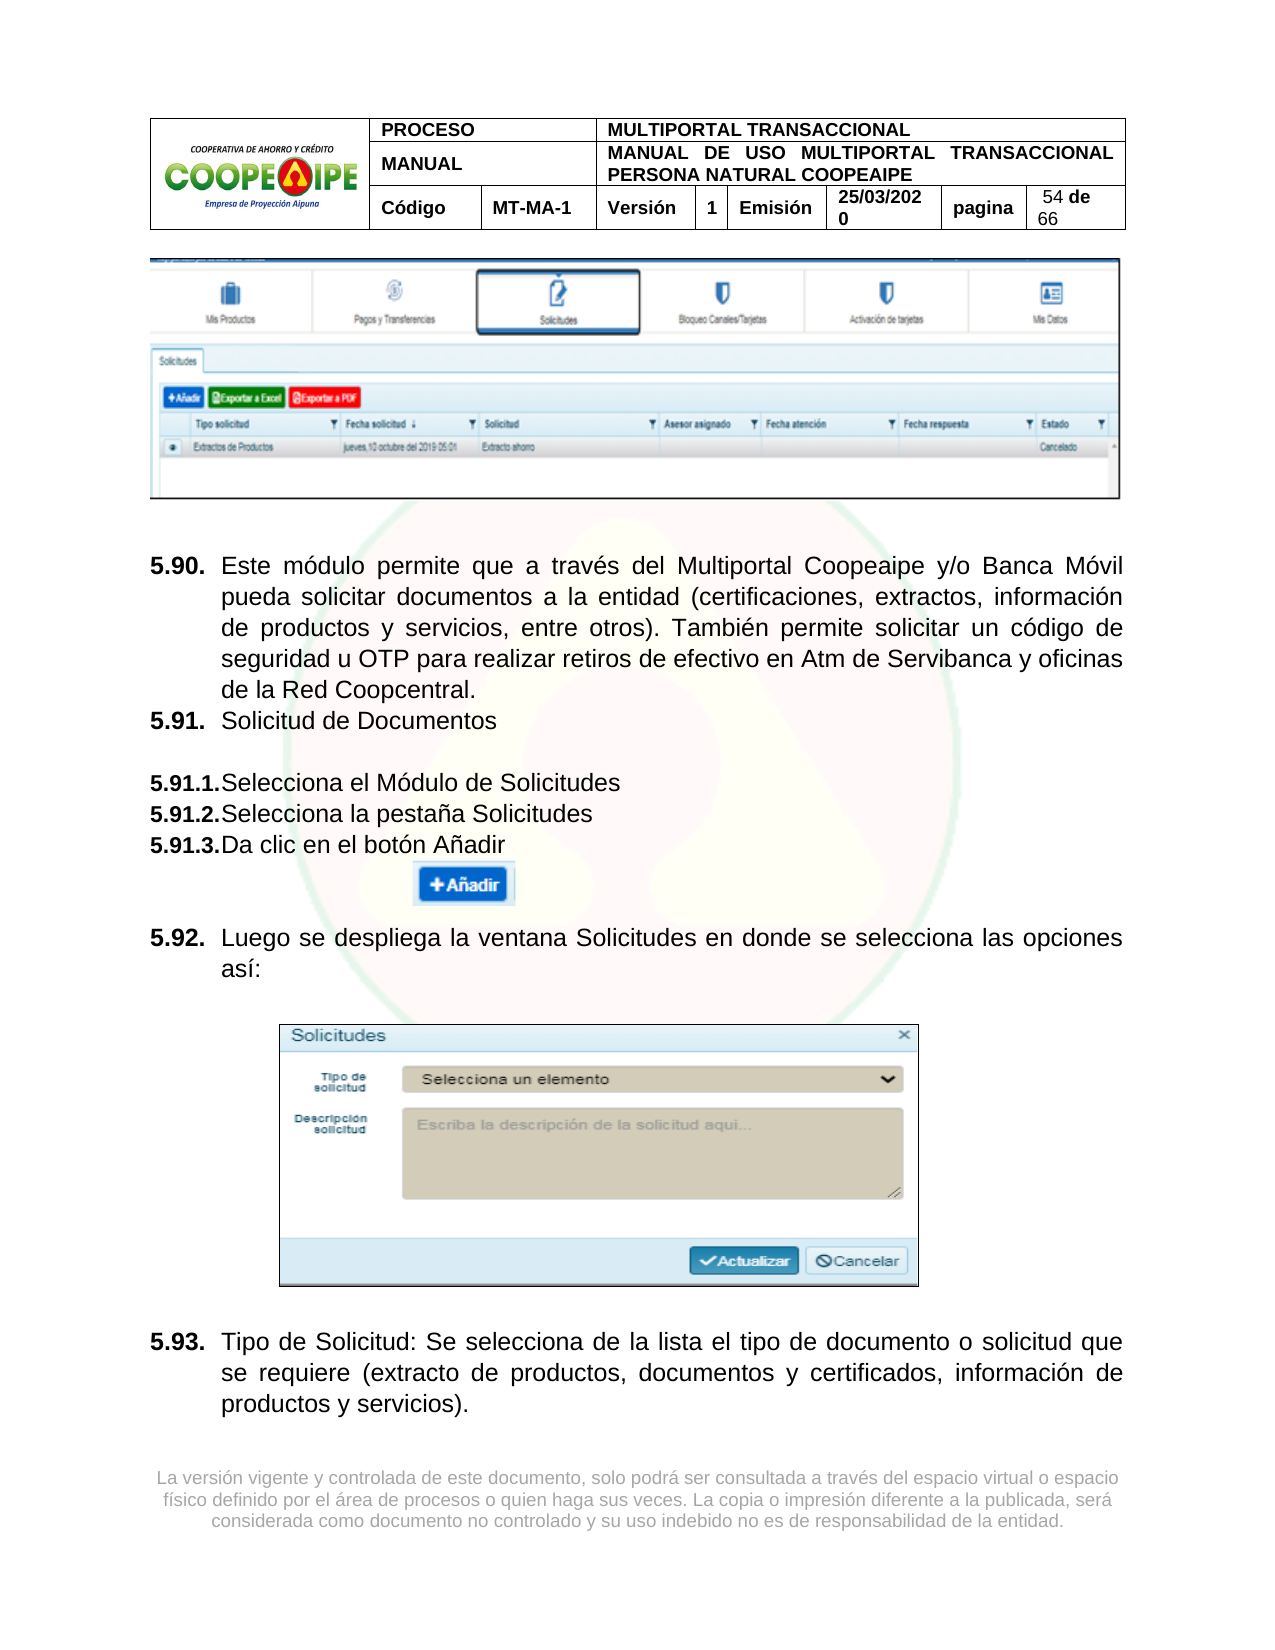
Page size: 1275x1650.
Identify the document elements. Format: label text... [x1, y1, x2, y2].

list Luego se despliega la ventana Solicitudes en donde se selecciona las opciones así: [150, 923, 1125, 983]
list Este módulo permite que a través del Multiportal Coopeaipe y/o Banca Móvil pueda solicitar documentos a la entidad (certificaciones, extractos, información de productos y servicios, entre otros). También permite solicitar un código de seguridad u OTP para realizar retiros de efectivo en Atm de Servibanca y oficinas de la Red Coopcentral. [150, 551, 1125, 703]
list Da clic en el botón Añadir [150, 830, 1125, 859]
picture [161, 136, 361, 212]
picture [150, 258, 1125, 501]
list Selecciona el Módulo de Solicitudes [150, 768, 1125, 797]
list Solicitud de Documentos [150, 706, 1125, 734]
picture [280, 1025, 918, 1286]
list Selecciona la pestaña Solicitudes [150, 799, 1125, 828]
list Tipo de Solicitud: Se selecciona de la lista el tipo de documento o solicitud que se requiere (extracto de productos, documentos y certificados, información de productos y servicios). [150, 1327, 1125, 1417]
picture [412, 858, 516, 906]
